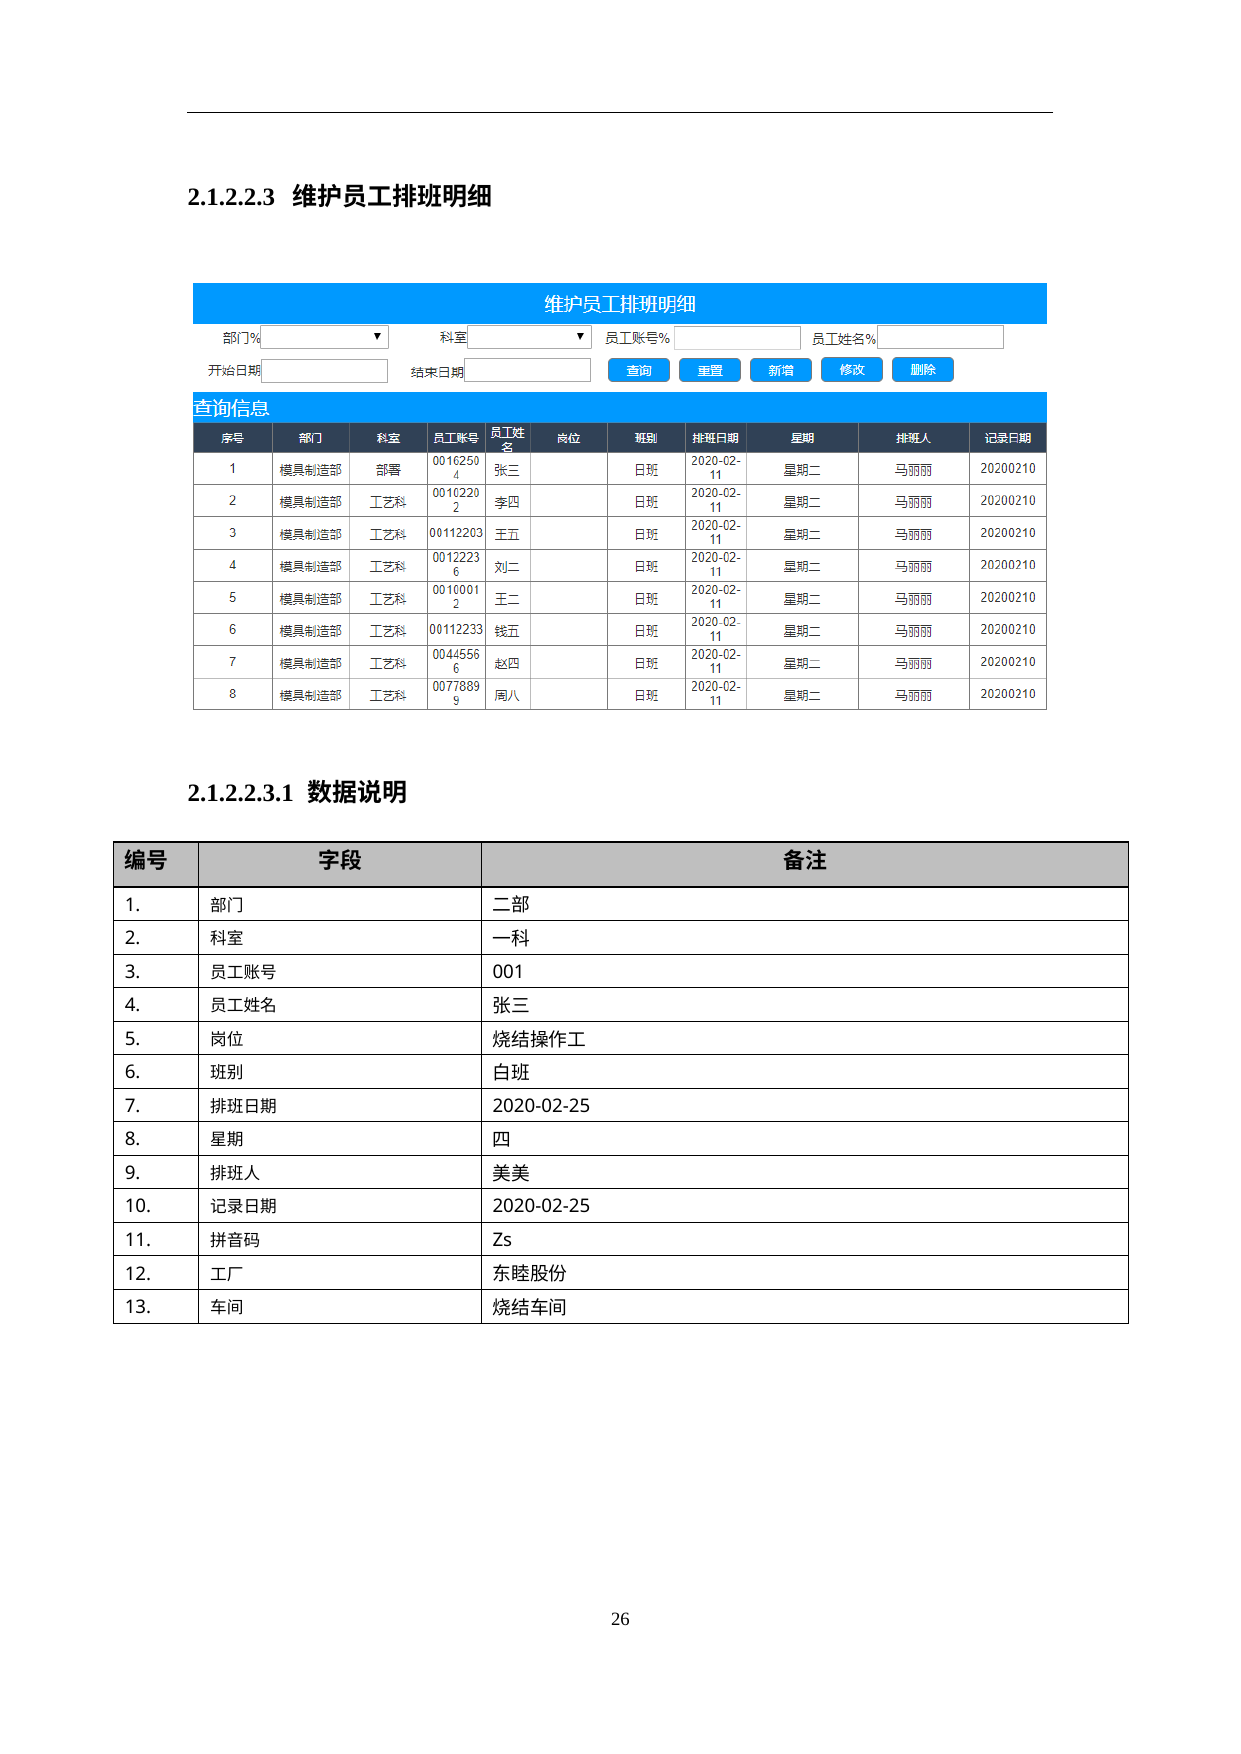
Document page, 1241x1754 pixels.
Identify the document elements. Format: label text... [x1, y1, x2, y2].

subtitle 数据说明 [187, 758, 1053, 823]
table_cell 拼音码 [199, 1223, 481, 1255]
table_cell 排班日期 [199, 1089, 481, 1121]
table_cell 烧结车间 [482, 1290, 1128, 1322]
table_cell [114, 955, 198, 987]
table_cell 记录日期 [199, 1189, 481, 1222]
table_cell 2020-02-25 [482, 1189, 1128, 1222]
table_header 编号 [114, 843, 198, 886]
table_cell 科室 [199, 921, 481, 953]
table_cell 岗位 [199, 1022, 481, 1054]
table_cell Zs [482, 1223, 1128, 1255]
table_cell [114, 1256, 198, 1289]
table_cell [114, 1223, 198, 1255]
table_cell 二部 [482, 888, 1128, 920]
table_cell 员工姓名 [199, 988, 481, 1021]
table_cell [114, 1055, 198, 1088]
table_cell [114, 1122, 198, 1155]
table_cell 工厂 [199, 1256, 481, 1289]
table_cell 美美 [482, 1156, 1128, 1188]
table_cell 东睦股份 [482, 1256, 1128, 1289]
table_cell 烧结操作工 [482, 1022, 1128, 1054]
table_cell 四 [482, 1122, 1128, 1155]
table_cell [114, 1290, 198, 1322]
table_cell [114, 988, 198, 1021]
table_cell [114, 888, 198, 920]
table_cell 班别 [199, 1055, 481, 1088]
table_cell 张三 [482, 988, 1128, 1021]
table_cell [114, 1022, 198, 1054]
table_cell [114, 1189, 198, 1222]
table_cell 车间 [199, 1290, 481, 1322]
table_cell 一科 [482, 921, 1128, 953]
table_cell 001 [482, 955, 1128, 987]
table_cell [114, 1089, 198, 1121]
table_cell 排班人 [199, 1156, 481, 1188]
picture [187, 277, 1053, 715]
table_header 备注 [482, 843, 1128, 886]
table_cell [114, 921, 198, 953]
table_cell 白班 [482, 1055, 1128, 1088]
table_header 字段 [199, 843, 481, 886]
table_cell 星期 [199, 1122, 481, 1155]
table_cell 员工账号 [199, 955, 481, 987]
table_cell [114, 1156, 198, 1188]
subtitle 维护员工排班明细 [187, 162, 1053, 227]
table_cell 2020-02-25 [482, 1089, 1128, 1121]
table_cell 部门 [199, 888, 481, 920]
